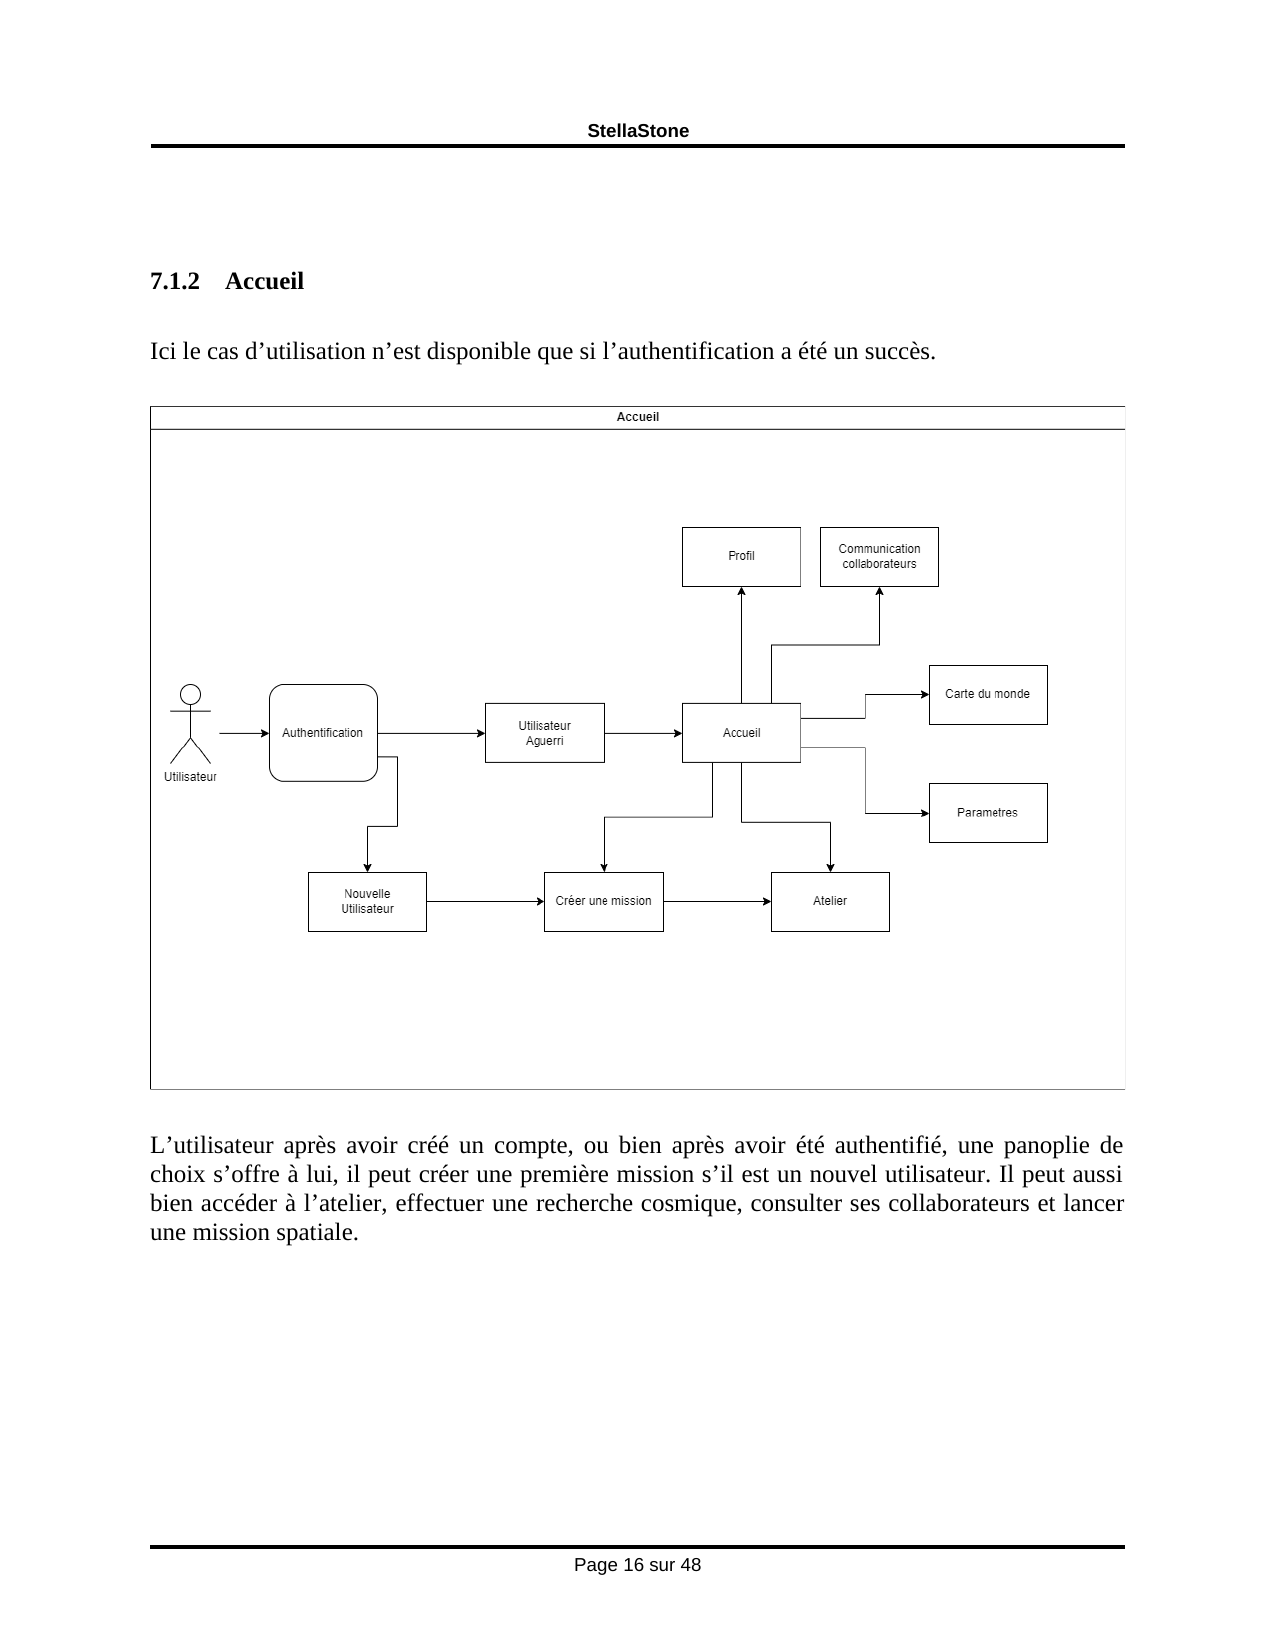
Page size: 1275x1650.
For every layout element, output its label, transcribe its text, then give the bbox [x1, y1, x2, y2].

text Ici le cas d’utilisation n’est disponible que si l’authentification a été un succès. [150, 336, 1125, 364]
subtitle Accueil [150, 266, 1125, 294]
text L’utilisateur après avoir créé un compte, ou bien après avoir été authentifié, une panoplie de choix s’offre à lui, il peut créer une première mission s’il est un nouvel utilisateur. Il peut aussi bien accéder à l’atelier, effectuer une recherche cosmique, consulter ses collaborateurs et lancer une mission spatiale. [150, 1130, 1125, 1245]
picture [150, 406, 1125, 1090]
